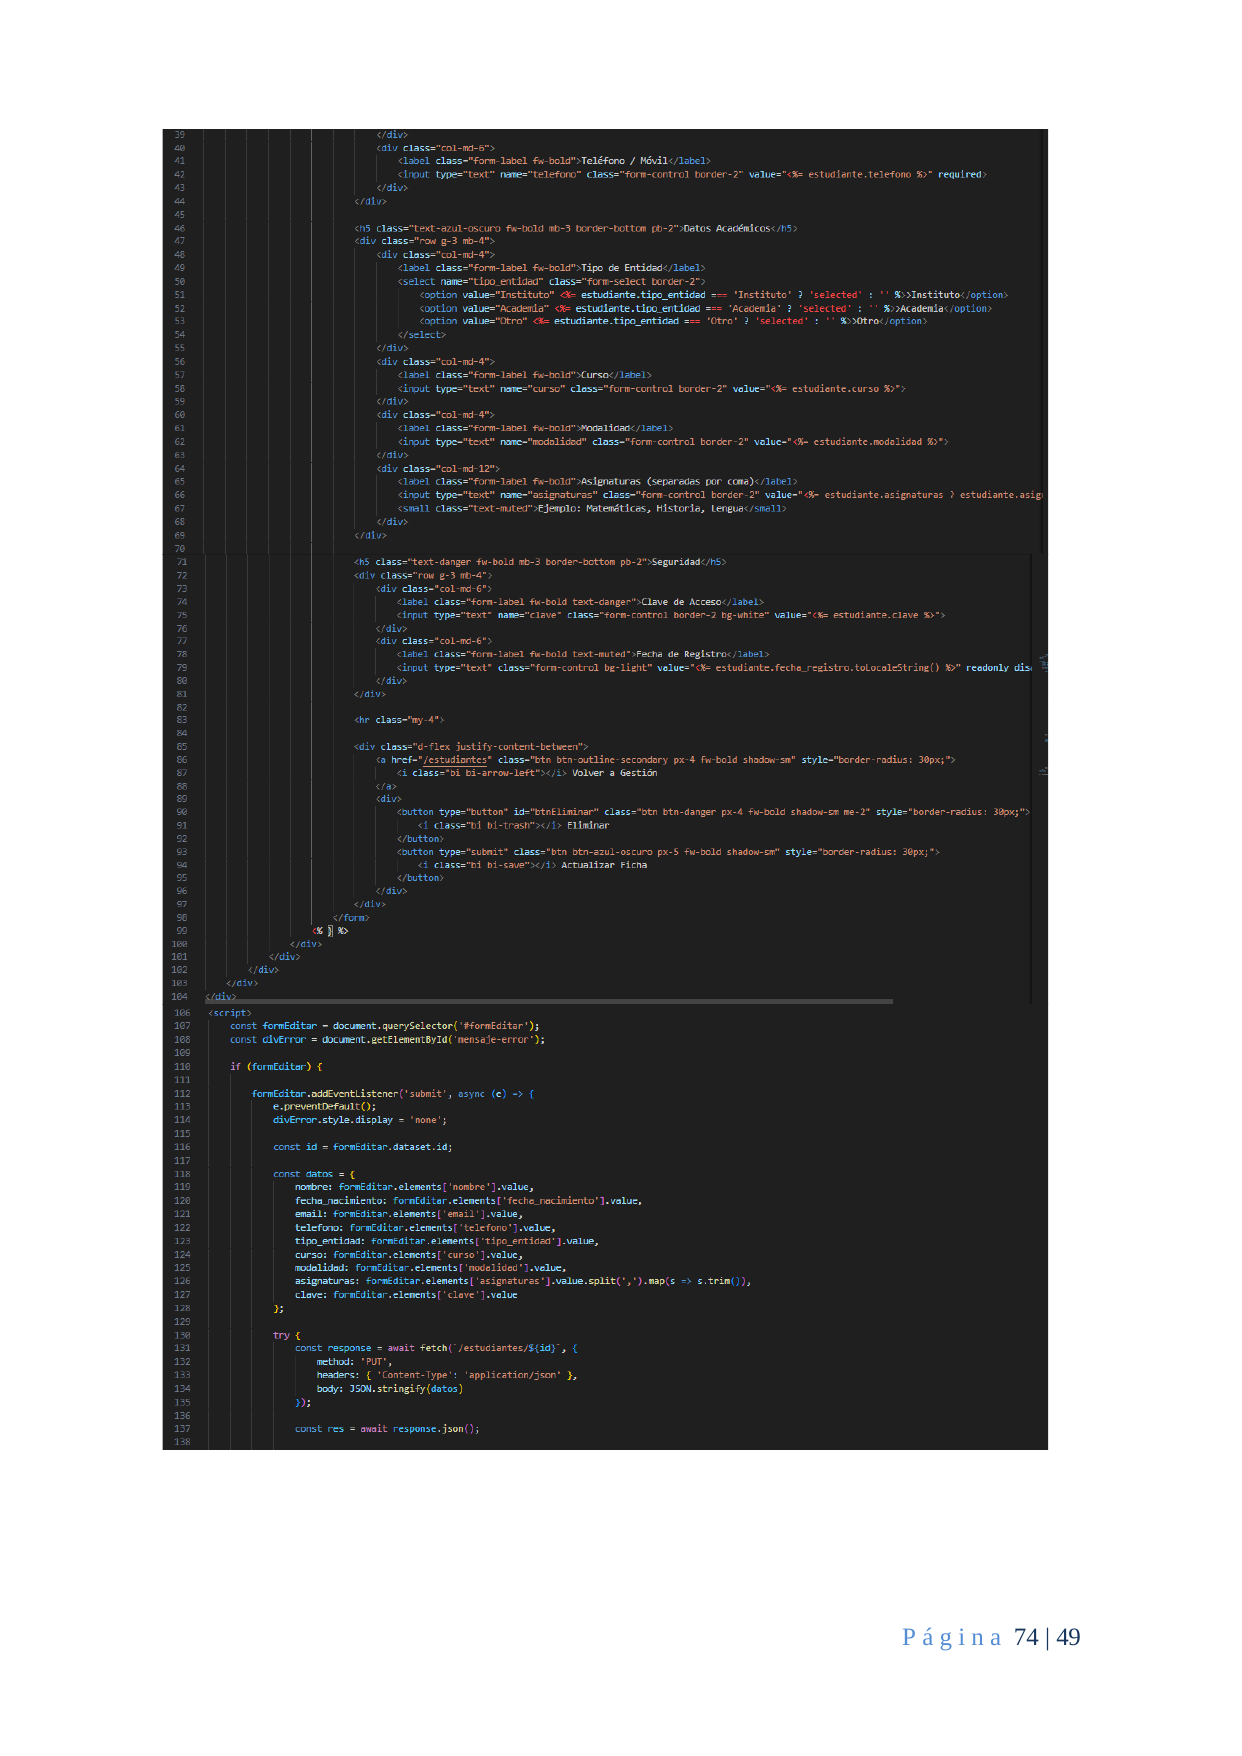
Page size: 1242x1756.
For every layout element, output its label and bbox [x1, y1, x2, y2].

picture [162, 129, 1049, 1450]
